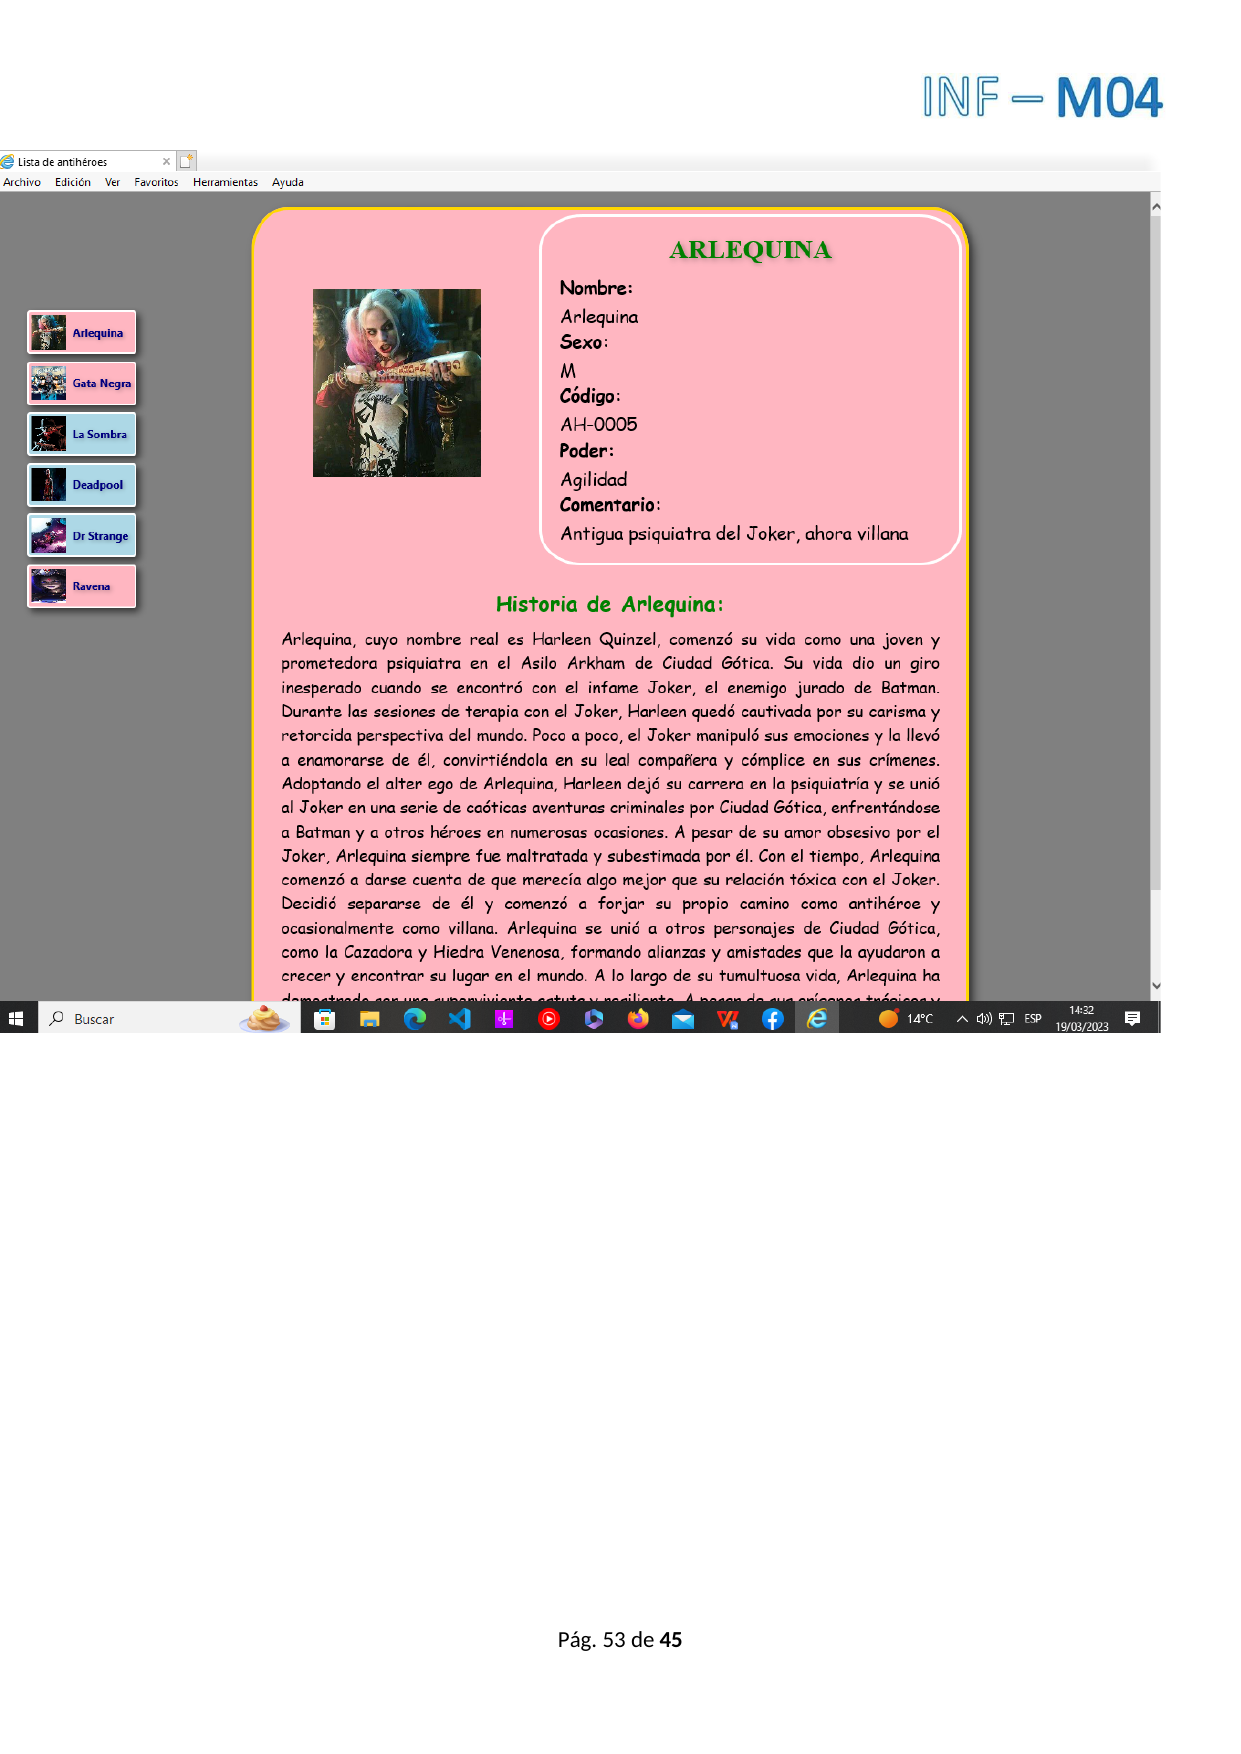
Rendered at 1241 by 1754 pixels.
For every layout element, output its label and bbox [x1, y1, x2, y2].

picture [0, 150, 1161, 1033]
picture [1008, 92, 1046, 105]
picture [1055, 73, 1166, 120]
picture [921, 73, 1001, 119]
